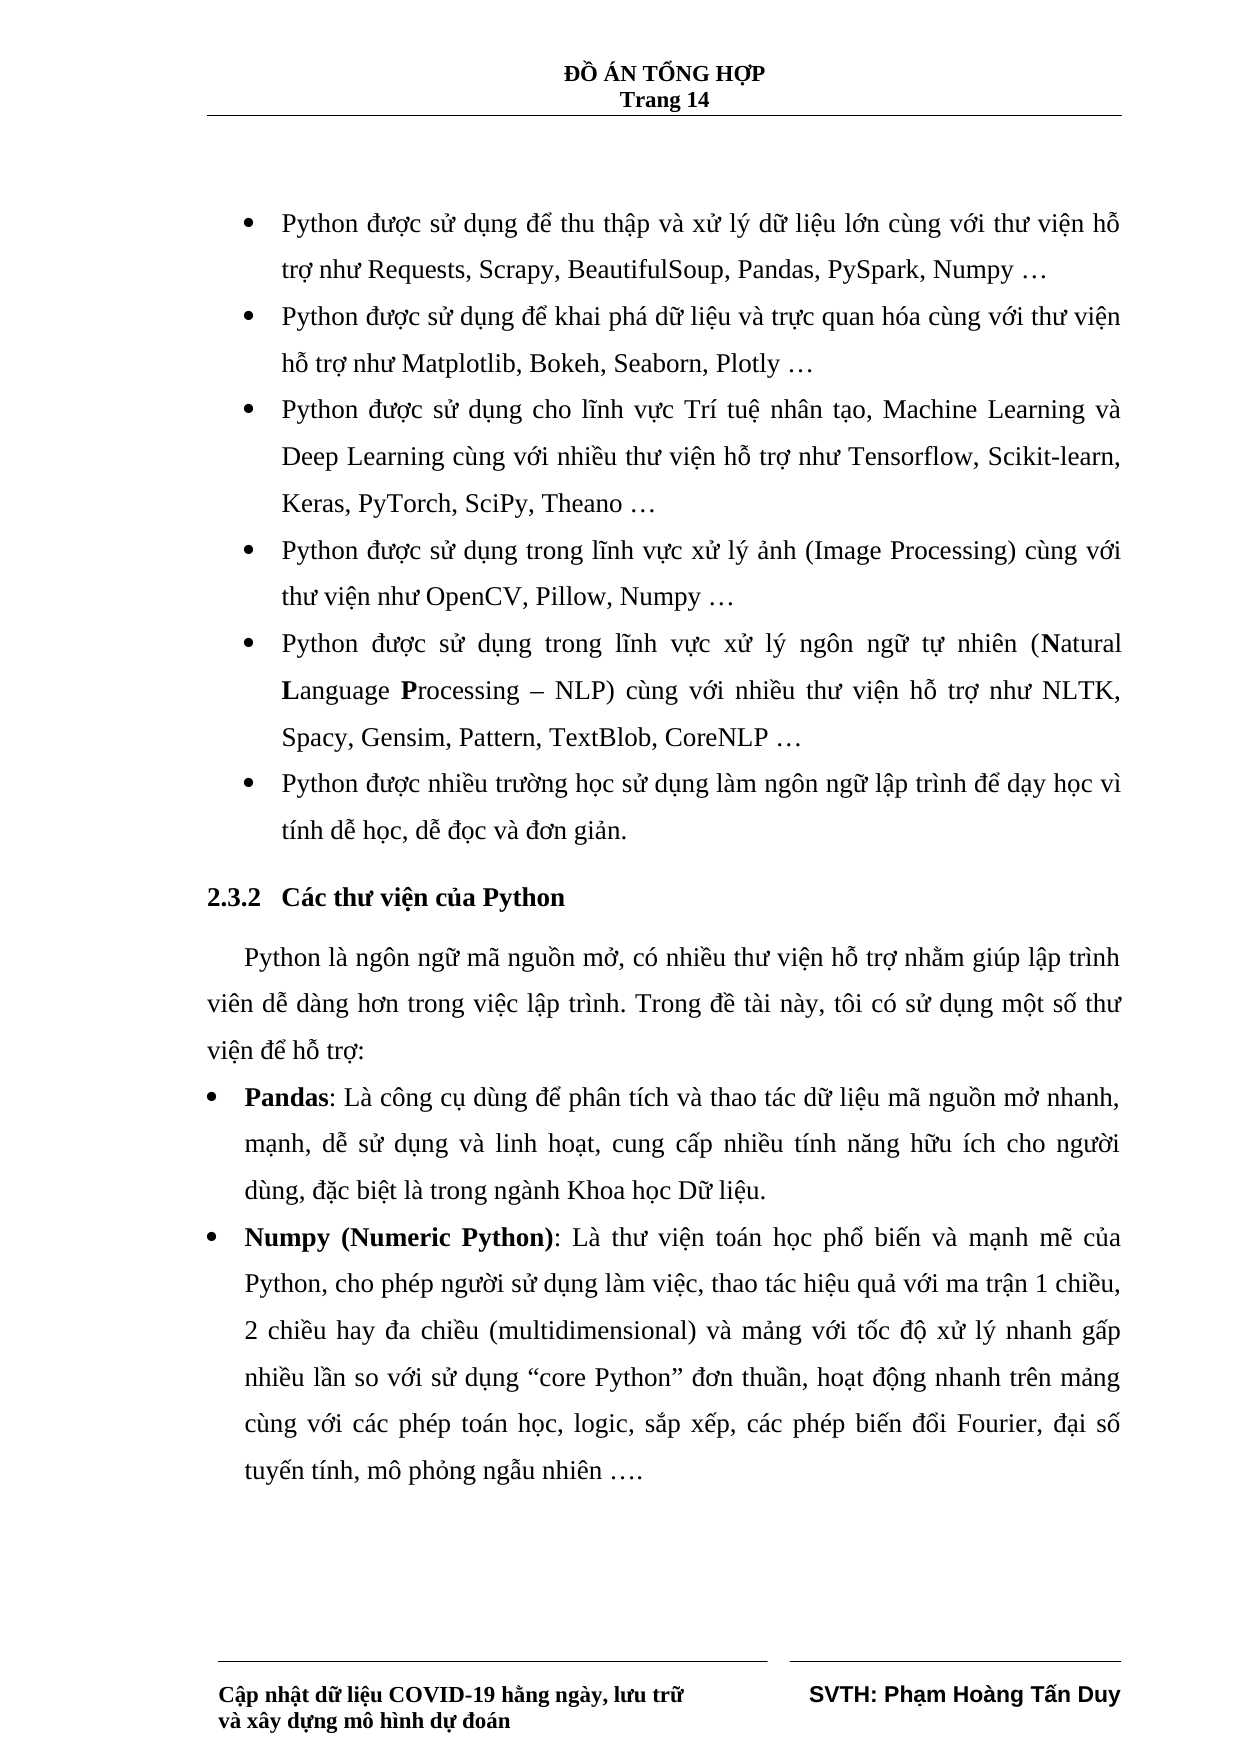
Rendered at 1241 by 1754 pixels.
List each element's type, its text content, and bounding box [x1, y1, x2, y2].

text Python là ngôn ngữ mã nguồn mở, có nhiều thư viện hỗ trợ nhằm giúp lập trình viên dễ dàng hơn trong việc lập trình. Trong đề tài này, tôi có sử dụng một số thư viện để hỗ trợ: [207, 941, 1122, 1065]
list Python được sử dụng để khai phá dữ liệu và trực quan hóa cùng với thư viện hỗ trợ như Matplotlib, Bokeh, Seaborn, Plotly … [244, 300, 1122, 378]
list Python được sử dụng trong lĩnh vực xử lý ngôn ngữ tự nhiên (Natural Language Processing – NLP) cùng với nhiều thư viện hỗ trợ như NLTK, Spacy, Gensim, Pattern, TextBlob, CoreNLP … [244, 627, 1122, 752]
list Python được sử dụng cho lĩnh vực Trí tuệ nhân tạo, Machine Learning và Deep Learning cùng với nhiều thư viện hỗ trợ như Tensorflow, Scikit-learn, Keras, PyTorch, SciPy, Theano … [244, 394, 1122, 518]
list Numpy (Numeric Python): Là thư viện toán học phổ biến và mạnh mẽ của Python, cho phép người sử dụng làm việc, thao tác hiệu quả với ma trận 1 chiều, 2 chiều hay đa chiều (multidimensional) và mảng với tốc độ xử lý nhanh gấp nhiều lần so với sử dụng “core Python” đơn thuần, hoạt động nhanh trên mảng cùng với các phép toán học, logic, sắp xếp, các phép biến đổi Fourier, đại số tuyến tính, mô phỏng ngẫu nhiên …. [207, 1221, 1122, 1485]
list Pandas: Là công cụ dùng để phân tích và thao tác dữ liệu mã nguồn mở nhanh, mạnh, dễ sử dụng và linh hoạt, cung cấp nhiều tính năng hữu ích cho người dùng, đặc biệt là trong ngành Khoa học Dữ liệu. [207, 1081, 1122, 1205]
list Python được sử dụng để thu thập và xử lý dữ liệu lớn cùng với thư viện hỗ trợ như Requests, Scrapy, BeautifulSoup, Pandas, PySpark, Numpy … [244, 207, 1122, 285]
list Python được sử dụng trong lĩnh vực xử lý ảnh (Image Processing) cùng với thư viện như OpenCV, Pillow, Numpy … [244, 534, 1122, 612]
list Python được nhiều trường học sử dụng làm ngôn ngữ lập trình để dạy học vì tính dễ học, dễ đọc và đơn giản. [244, 767, 1122, 845]
subtitle Các thư viện của Python [207, 882, 1122, 913]
